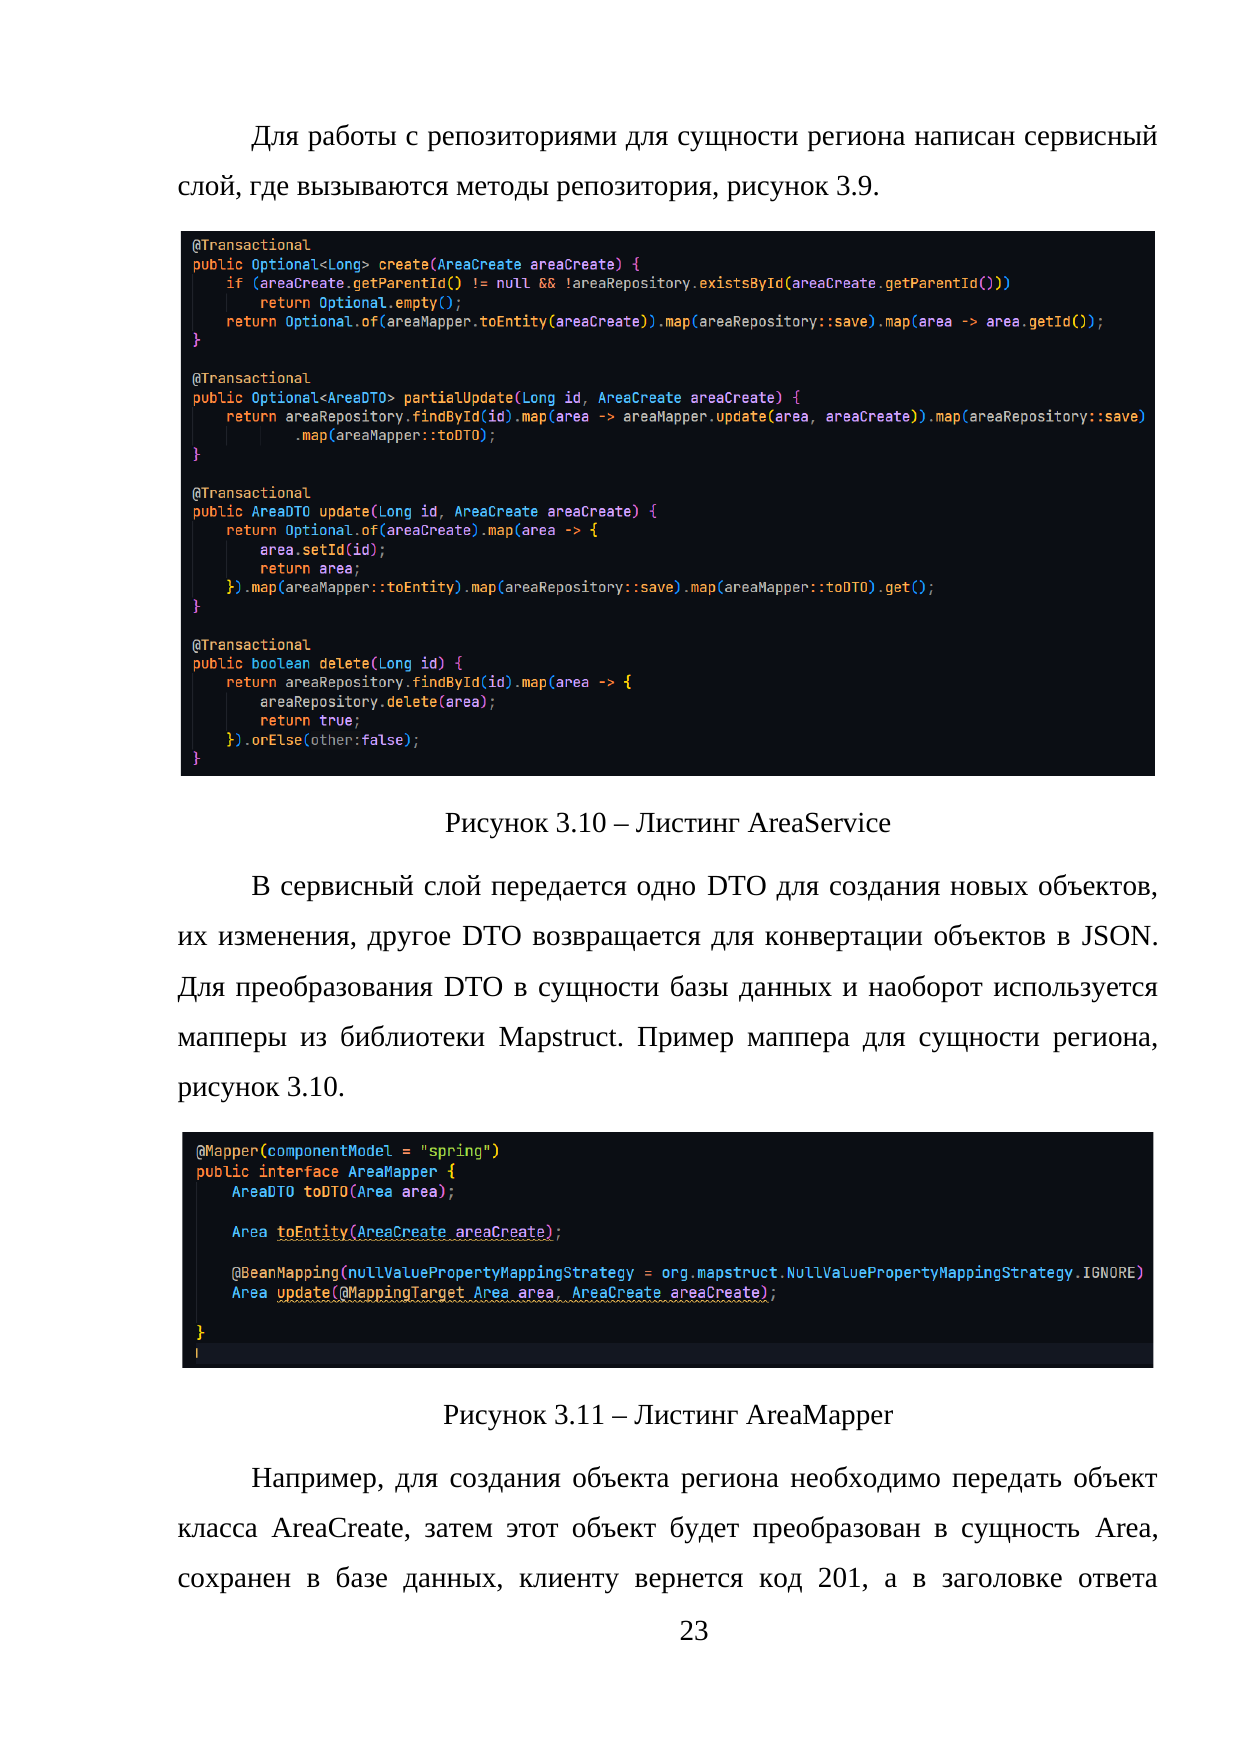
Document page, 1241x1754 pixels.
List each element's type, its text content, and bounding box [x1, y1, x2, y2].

text Рисунок 3.10 – Листинг AreaService [177, 805, 1159, 839]
text Для работы с репозиториями для сущности региона написан сервисный слой, где вызываются методы репозитория, рисунок 3.9. [177, 118, 1159, 202]
text Рисунок 3.11 – Листинг AreaMapper [177, 1397, 1159, 1431]
picture [182, 1132, 1154, 1368]
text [177, 1460, 1159, 1594]
text В сервисный слой передается одно DTO для создания новых объектов, их изменения, другое DTO возвращается для конвертации объектов в JSON. Для преобразования DTO в сущности базы данных и наоборот используется мапперы из библиотеки Mapstruct. Пример маппера для сущности региона, рисунок 3.10. [177, 868, 1159, 1103]
picture [180, 231, 1155, 776]
